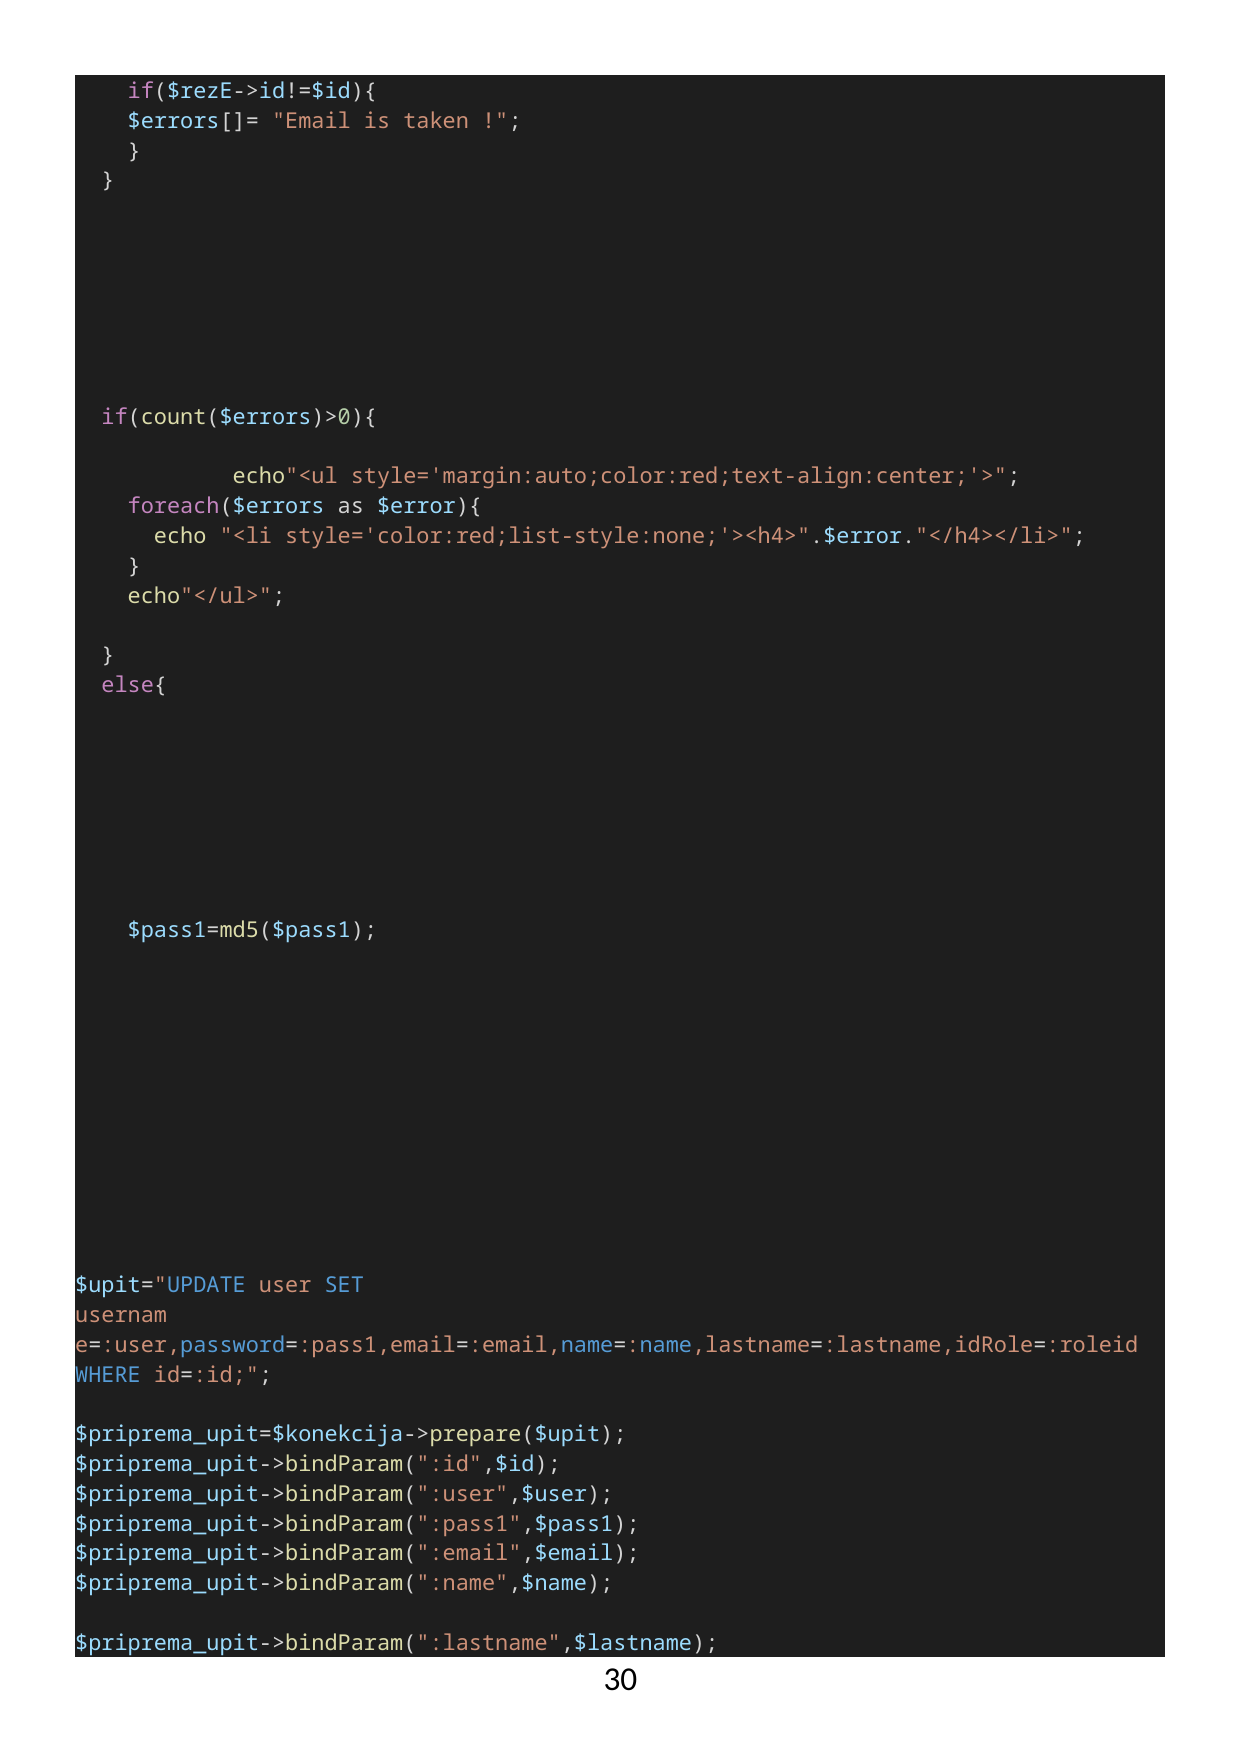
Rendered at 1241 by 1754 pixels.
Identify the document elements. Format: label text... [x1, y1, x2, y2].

text $priprema_upit->bindParam(":pass1",$pass1); [75, 1508, 1165, 1537]
text if(count($errors)>0){ [75, 401, 1165, 431]
text $priprema_upit->bindParam(":lastname",$lastname); [75, 1627, 1165, 1657]
text } [75, 550, 1165, 580]
text } [75, 164, 1165, 194]
text $priprema_upit->bindParam(":id",$id); [75, 1448, 1165, 1478]
text $priprema_upit=$konekcija->prepare($upit); [75, 1418, 1165, 1448]
text echo"<ul style='margin:auto;color:red;text-align:center;'>"; [75, 461, 1165, 490]
text echo "<li style='color:red;list-style:none;'><h4>".$error."</h4></li>"; [75, 520, 1165, 550]
text $upit="UPDATE user SET username=:user,password=:pass1,email=:email,name=:name,lastname=:lastname,idRole=:roleid WHERE id=:id;"; [75, 1269, 1165, 1388]
text } [75, 639, 1165, 669]
text $priprema_upit->bindParam(":user",$user); [75, 1478, 1165, 1508]
text echo"</ul>"; [75, 580, 1165, 609]
text $pass1=md5($pass1); [75, 913, 1165, 943]
text $errors[]= "Email is taken !"; [75, 105, 1165, 134]
text $priprema_upit->bindParam(":name",$name); [75, 1567, 1165, 1597]
text else{ [75, 669, 1165, 699]
text if($rezE->id!=$id){ [75, 75, 1165, 105]
text $priprema_upit->bindParam(":email",$email); [75, 1537, 1165, 1567]
text } [75, 134, 1165, 164]
text foreach($errors as $error){ [75, 490, 1165, 520]
